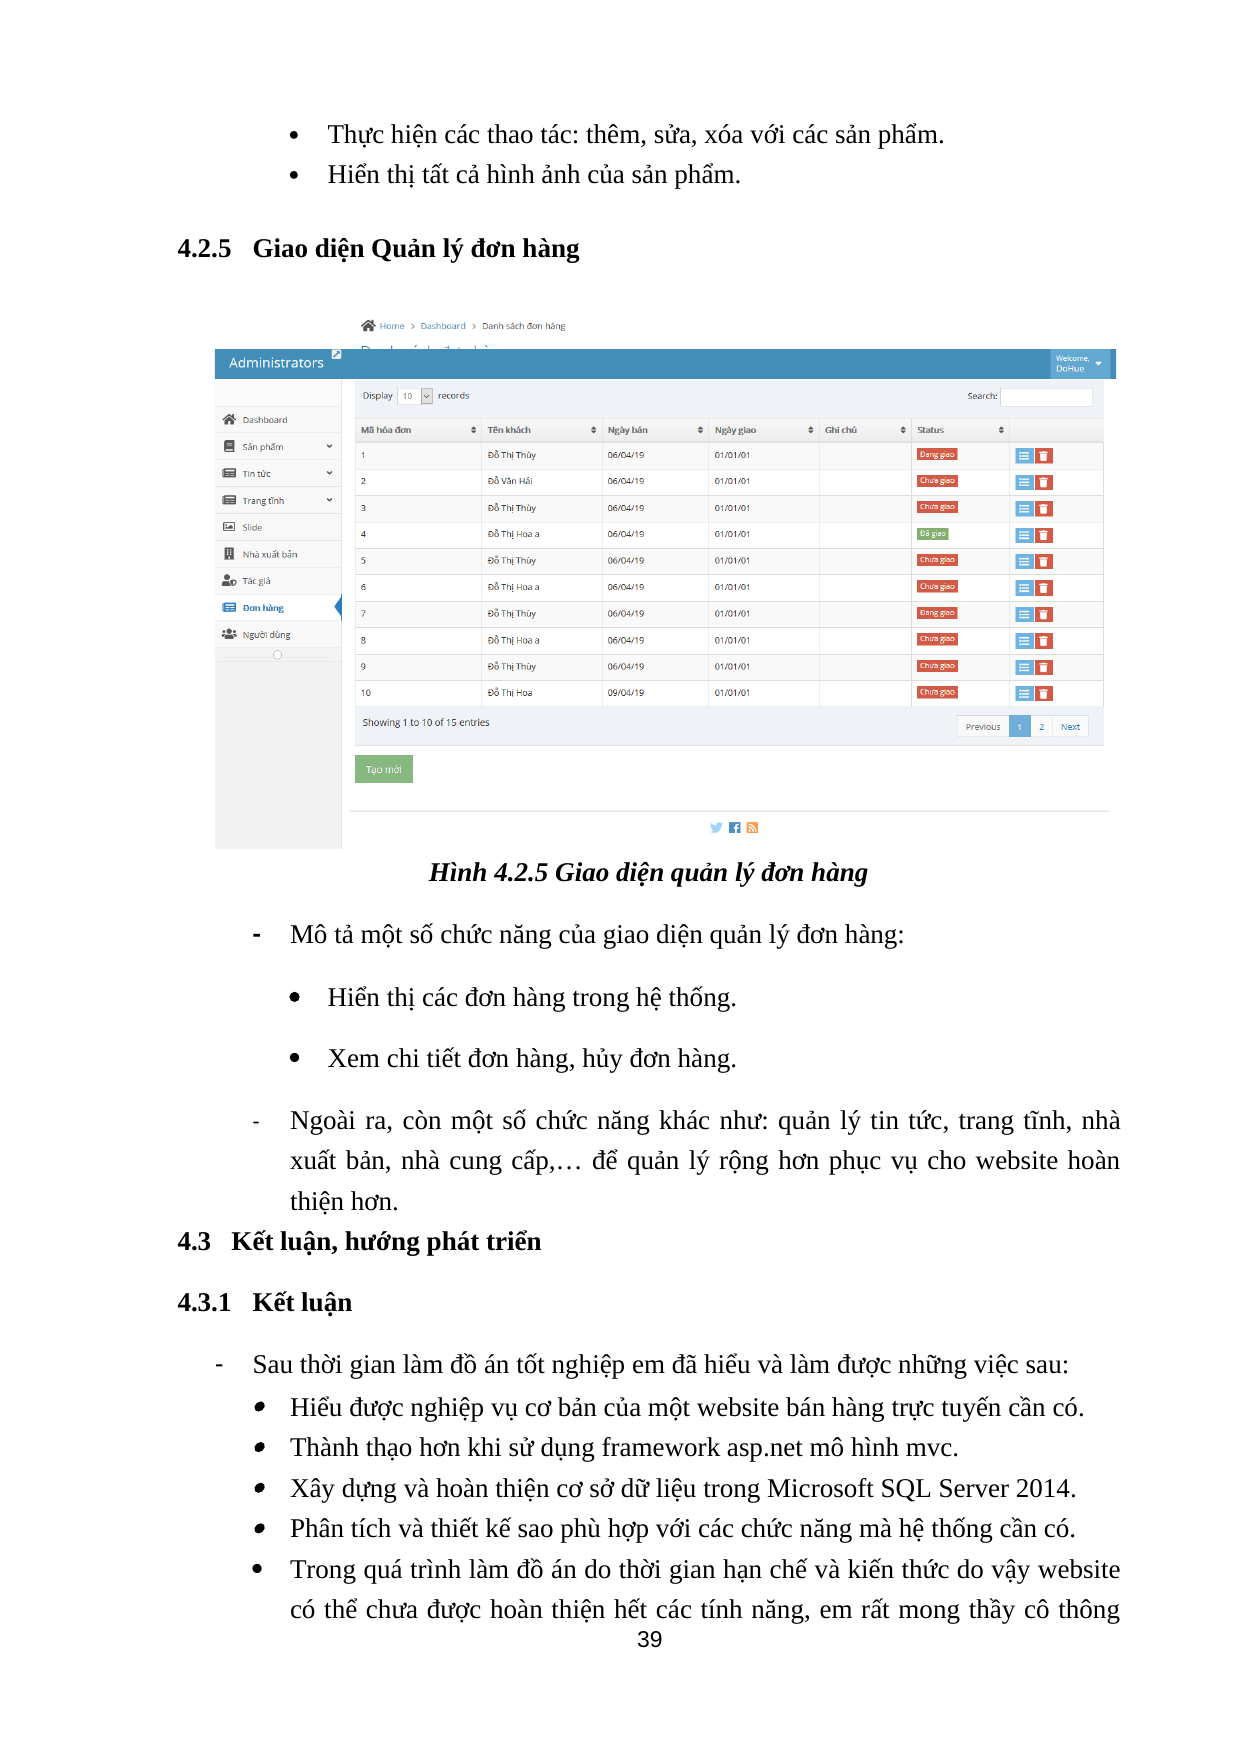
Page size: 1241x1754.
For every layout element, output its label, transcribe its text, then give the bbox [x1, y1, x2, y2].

picture [214, 281, 1117, 849]
list Mô tả một số chức năng của giao diện quản lý đơn hàng: [252, 917, 1122, 950]
list Ngoài ra, còn một số chức năng khác như: quản lý tin tức, trang tĩnh, nhà xuất bản, nhà cung cấp,… để quản lý rộng hơn phục vụ cho website hoàn thiện hơn. [252, 1104, 1122, 1216]
list Hiển thị tất cả hình ảnh của sản phẩm. [290, 158, 1122, 190]
list Thực hiện các thao tác: thêm, sửa, xóa với các sản phẩm. [290, 118, 1122, 149]
text 4.3.1 Kết luận [177, 1286, 1122, 1318]
list Kết luận, hướng phát triển [177, 1225, 1122, 1256]
subtitle 4.2.5 Giao diện Quản lý đơn hàng [177, 232, 1122, 263]
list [252, 1553, 1122, 1625]
list Hiển thị các đơn hàng trong hệ thống. [290, 981, 1122, 1012]
text Hình 4.2.5 Giao diện quản lý đơn hàng [177, 856, 1122, 887]
list Xây dựng và hoàn thiện cơ sở dữ liệu trong Microsoft SQL Server 2014. [252, 1472, 1122, 1503]
list Xem chi tiết đơn hàng, hủy đơn hàng. [290, 1042, 1122, 1074]
list Hiểu được nghiệp vụ cơ bản của một website bán hàng trực tuyến cần có. [252, 1391, 1122, 1422]
list Phân tích và thiết kế sao phù hợp với các chức năng mà hệ thống cần có. [252, 1512, 1122, 1544]
list Thành thạo hơn khi sử dụng framework asp.net mô hình mvc. [252, 1431, 1122, 1462]
list Sau thời gian làm đồ án tốt nghiệp em đã hiểu và làm được những việc sau: [215, 1348, 1122, 1381]
